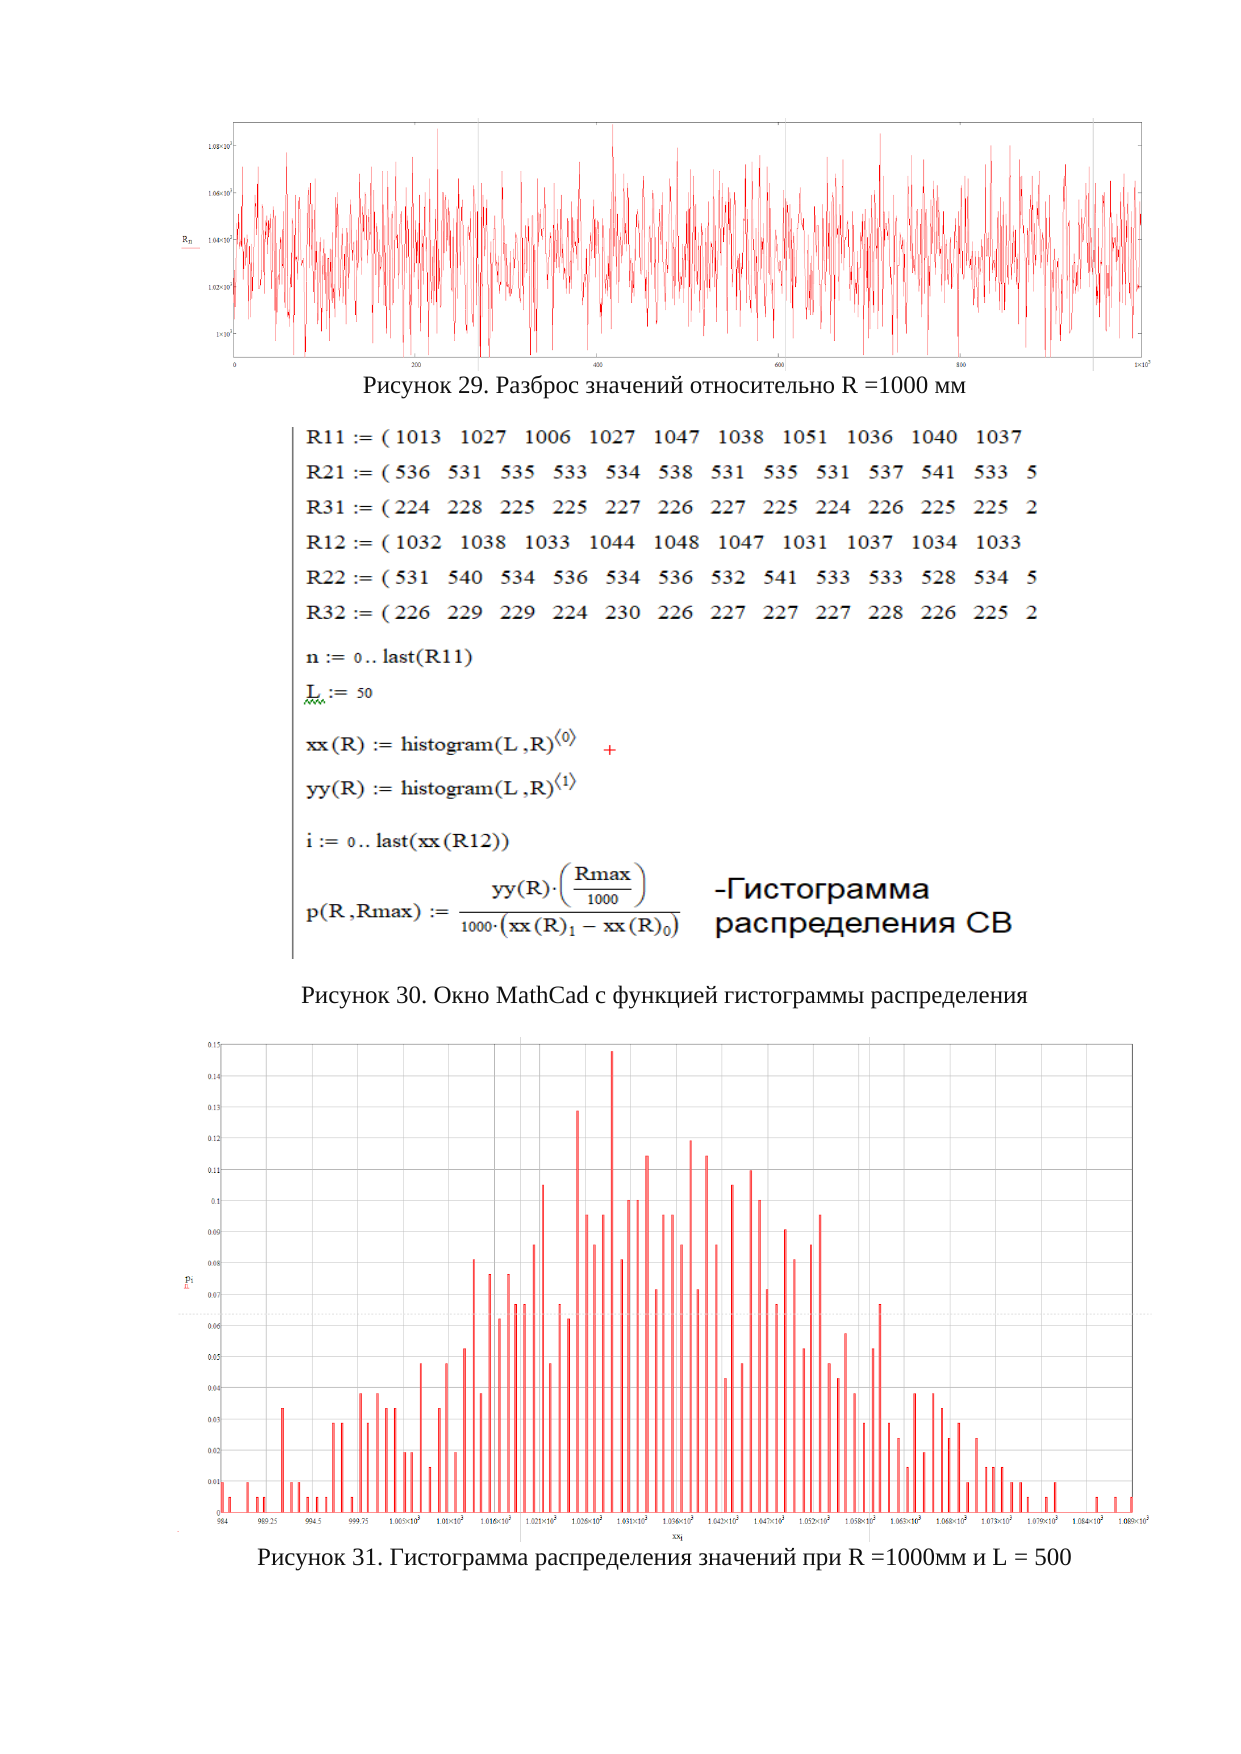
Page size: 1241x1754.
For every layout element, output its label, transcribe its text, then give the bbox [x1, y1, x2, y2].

picture [177, 1037, 1152, 1542]
text Рисунок 29. Разброс значений относительно R =1000 мм [177, 371, 1152, 399]
picture [291, 427, 1038, 959]
picture [177, 118, 1152, 371]
text Рисунок 30. Окно MathCad с функцией гистограммы распределения [177, 980, 1152, 1009]
text Рисунок 31. Гистограмма распределения значений при R =1000мм и L = 500 [177, 1542, 1152, 1570]
